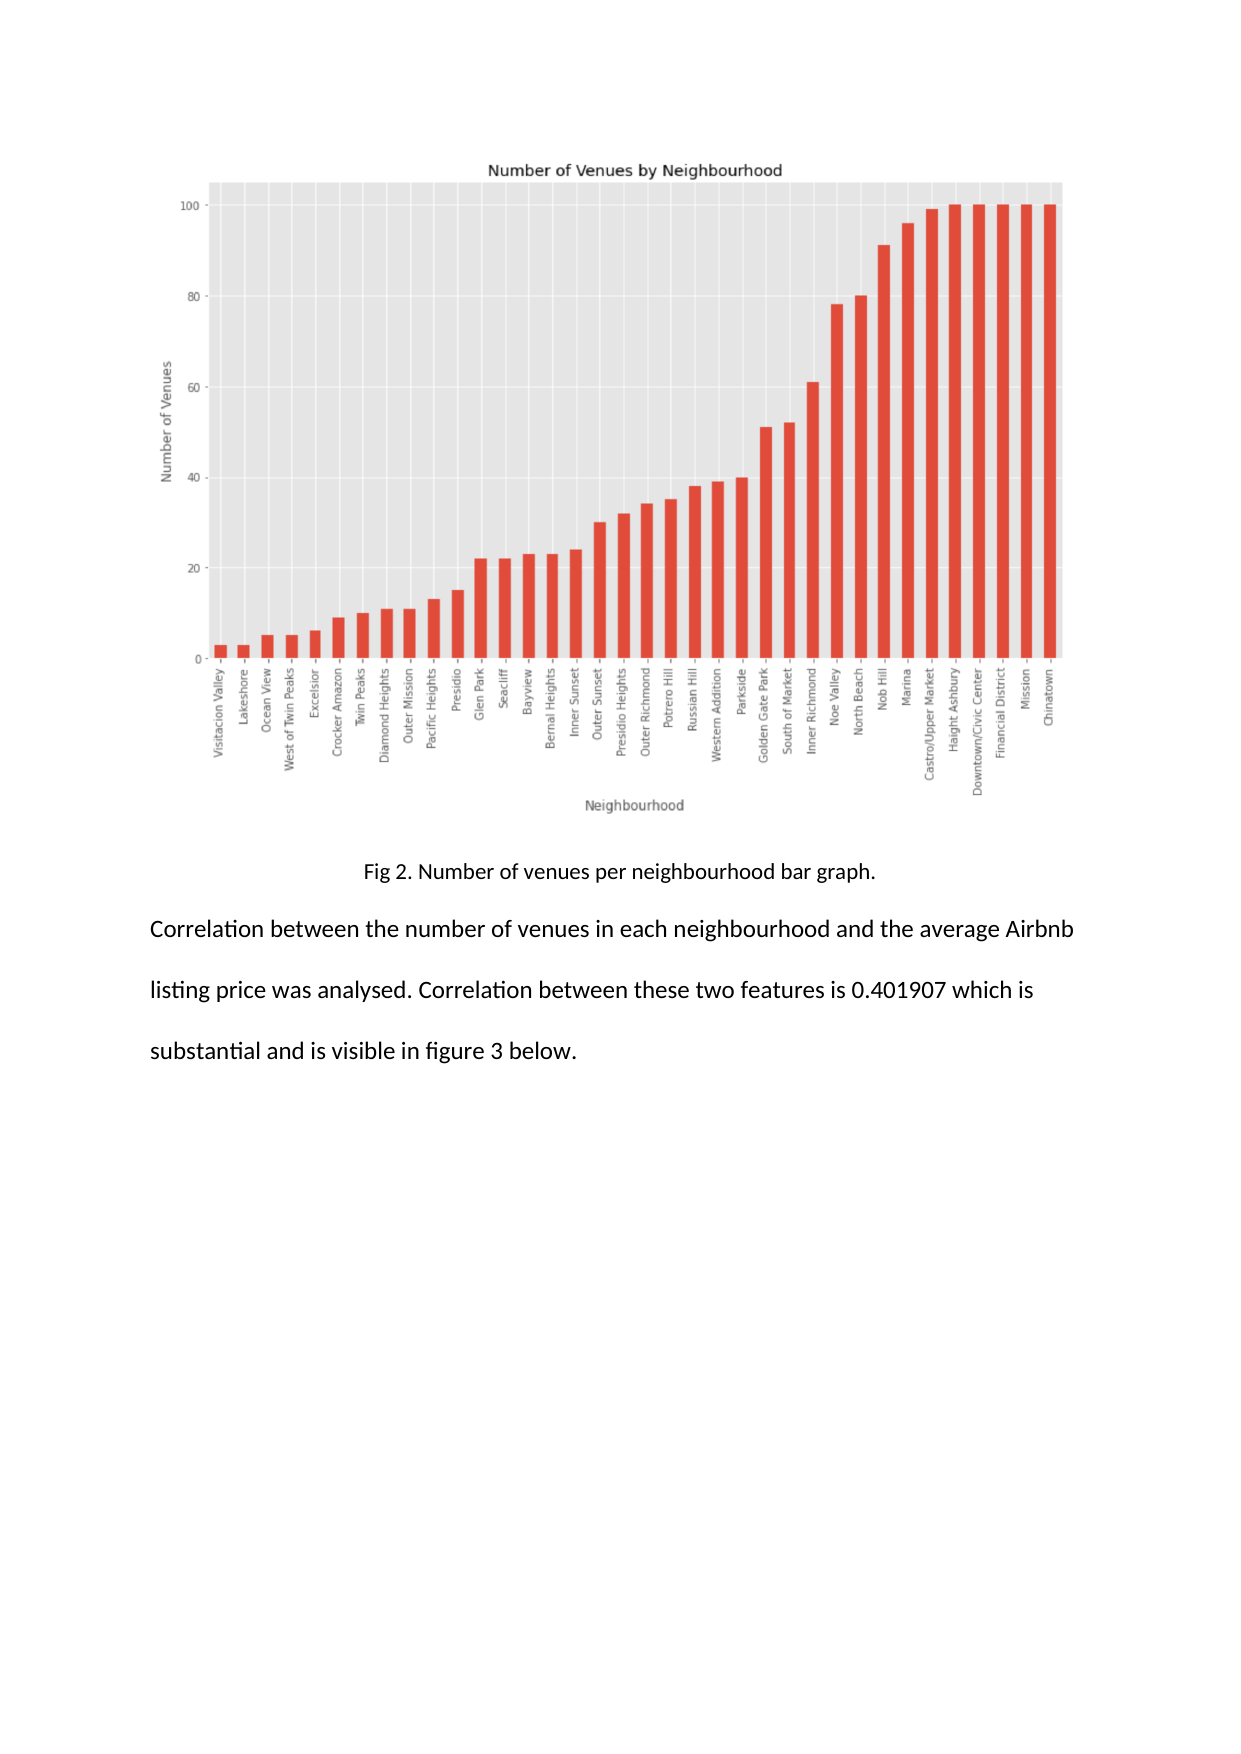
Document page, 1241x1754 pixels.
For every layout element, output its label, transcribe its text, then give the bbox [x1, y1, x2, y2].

text Fig 2. Number of venues per neighbourhood bar graph. [150, 857, 1090, 885]
text Correlation between the number of venues in each neighbourhood and the average Airbnb listing price was analysed. Correlation between these two features is 0.401907 which is substantial and is visible in figure 3 below. [150, 913, 1090, 1065]
picture [150, 150, 1090, 827]
